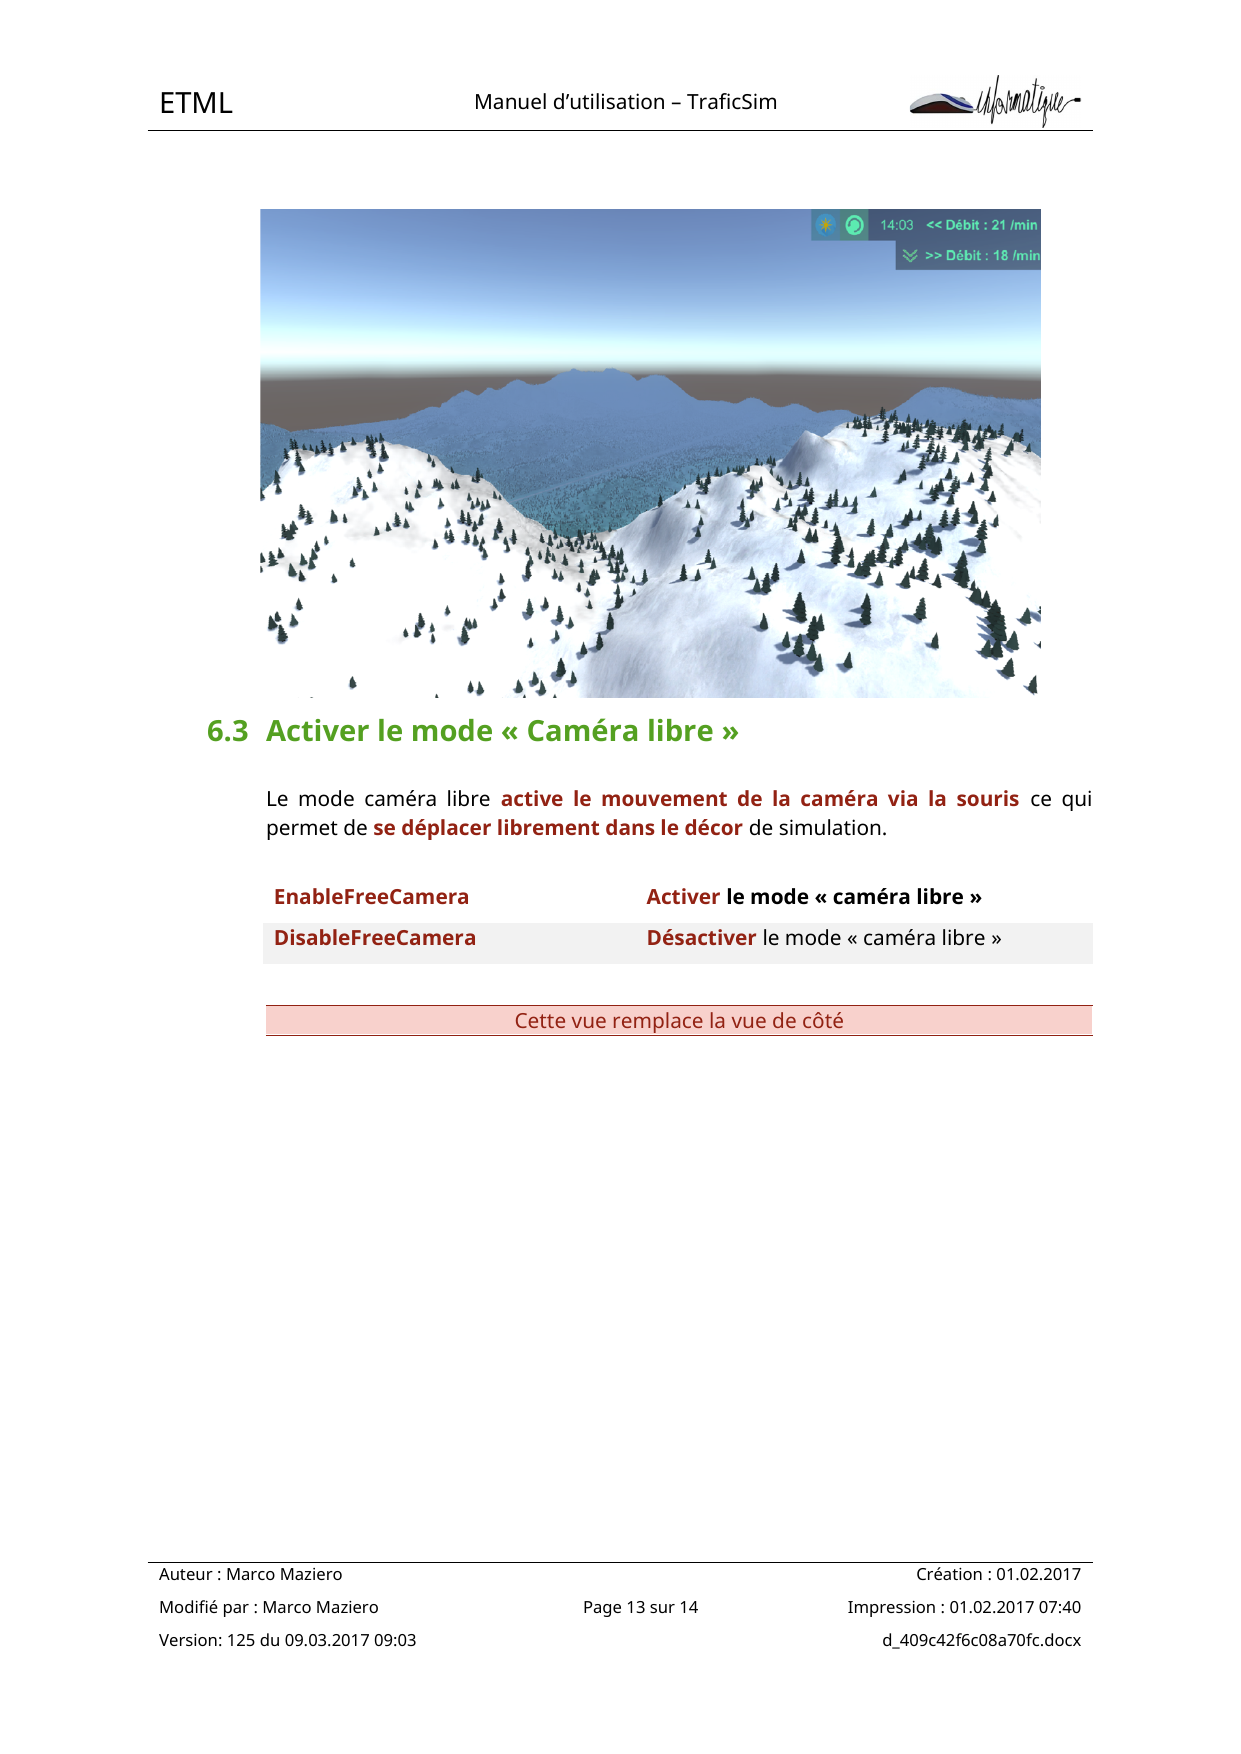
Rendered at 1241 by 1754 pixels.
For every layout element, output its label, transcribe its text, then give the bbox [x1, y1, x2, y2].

picture [909, 75, 1082, 128]
table_cell Désactiver le mode « caméra libre » [635, 923, 1093, 964]
table_cell DisableFreeCamera [263, 923, 635, 964]
table_header Cette vue remplace la vue de côté [266, 1006, 1092, 1034]
picture [260, 209, 1041, 698]
text Le mode caméra libre active le mouvement de la caméra via la souris ce qui permet de se déplacer librement dans le décor de simulation. [266, 784, 1092, 841]
table_header EnableFreeCamera [263, 882, 635, 923]
table_header Activer le mode « caméra libre » [635, 882, 1093, 923]
